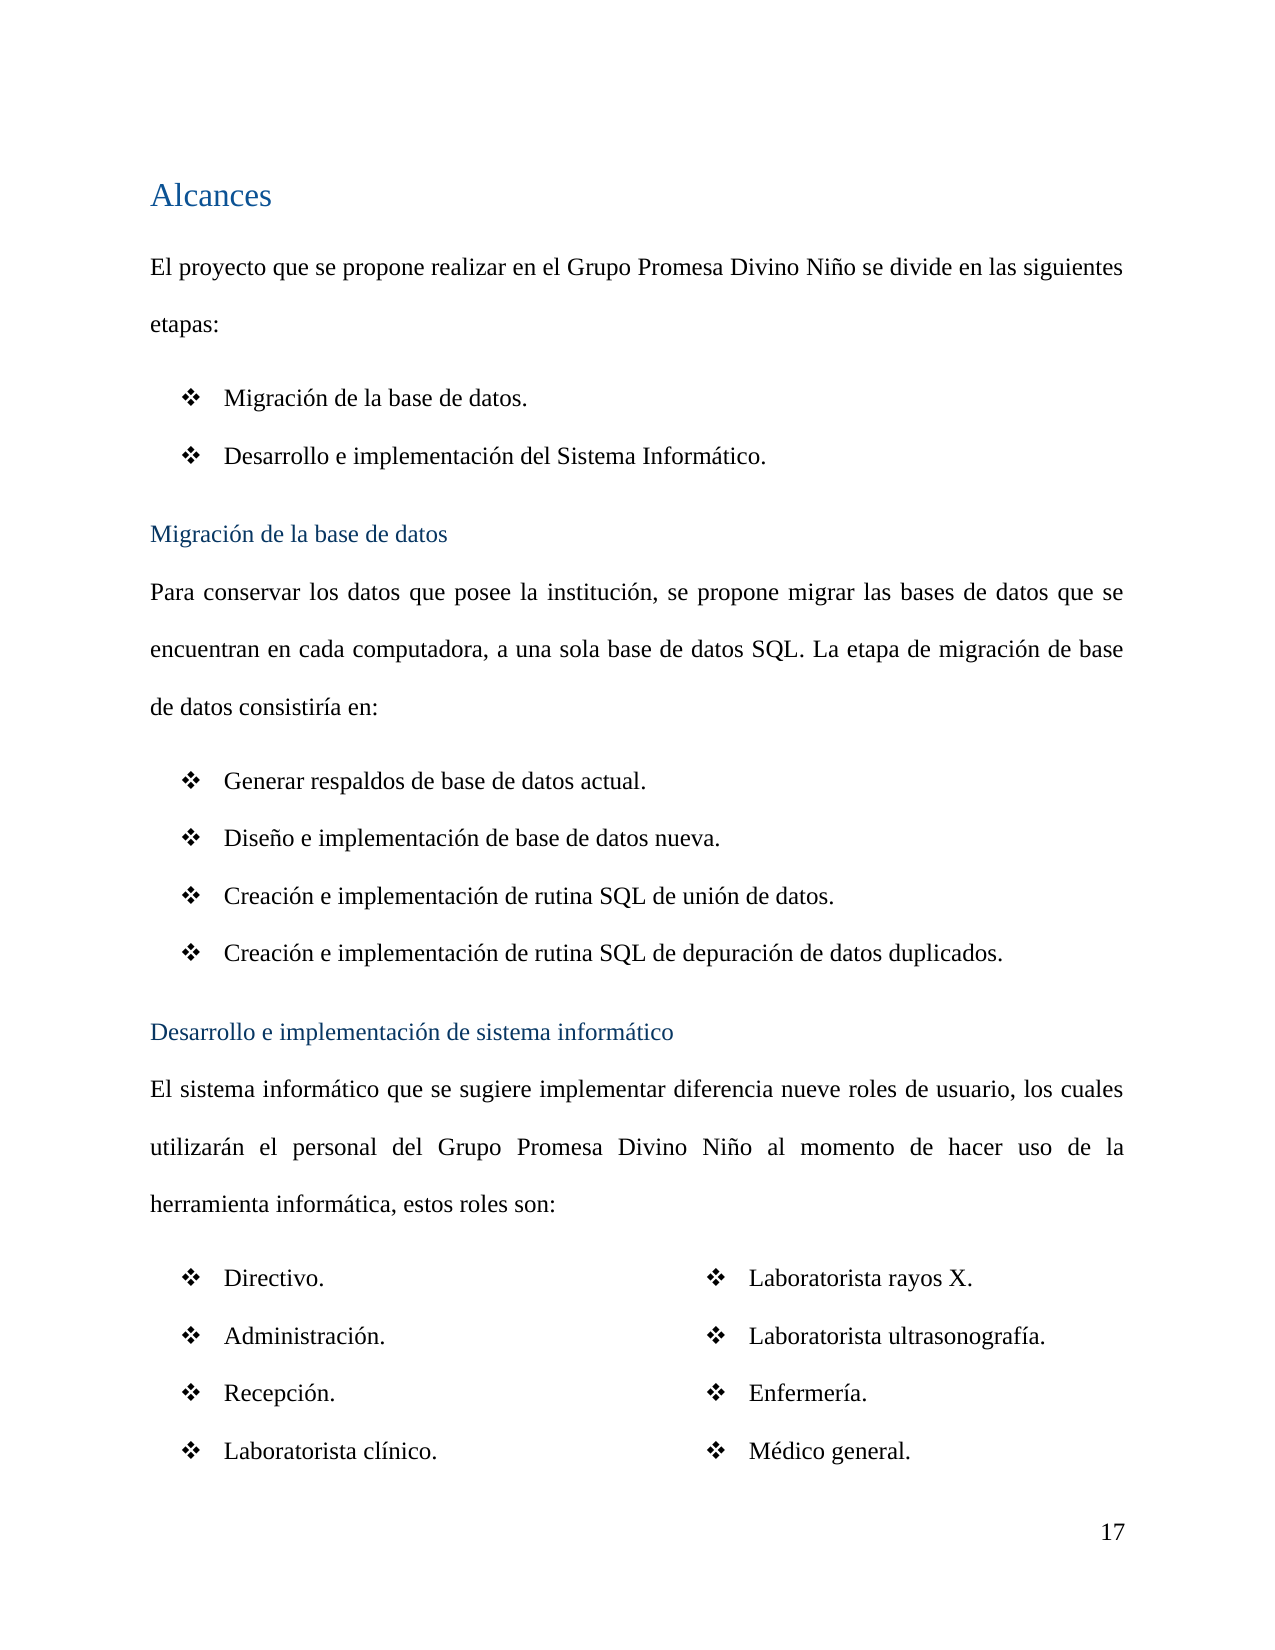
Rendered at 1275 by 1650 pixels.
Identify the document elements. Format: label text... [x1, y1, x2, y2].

text Desarrollo e implementación de sistema informático [150, 1017, 1125, 1045]
list Laboratorista ultrasonografía. [704, 1321, 1125, 1349]
list Administración. [179, 1321, 600, 1349]
text Para conservar los datos que posee la institución, se propone migrar las bases de datos que se encuentran en cada computadora, a una sola base de datos SQL. La etapa de migración de base de datos consistiría en: [150, 577, 1125, 720]
list Creación e implementación de rutina SQL de depuración de datos duplicados. [179, 938, 1125, 967]
list Creación e implementación de rutina SQL de unión de datos. [179, 881, 1125, 909]
text El sistema informático que se sugiere implementar diferencia nueve roles de usuario, los cuales utilizarán el personal del Grupo Promesa Divino Niño al momento de hacer uso de la herramienta informática, estos roles son: [150, 1074, 1125, 1218]
list Desarrollo e implementación del Sistema Informático. [179, 441, 1125, 469]
list Generar respaldos de base de datos actual. [179, 766, 1125, 794]
list Recepción. [179, 1378, 600, 1407]
list Enfermería. [704, 1378, 1125, 1407]
text El proyecto que se propone realizar en el Grupo Promesa Divino Niño se divide en las siguientes etapas: [150, 252, 1125, 338]
text Alcances [150, 175, 1125, 213]
list Migración de la base de datos. [179, 383, 1125, 412]
list Laboratorista clínico. [179, 1436, 600, 1464]
list Diseño e implementación de base de datos nueva. [179, 823, 1125, 852]
list Laboratorista rayos X. [704, 1263, 1125, 1292]
list Directivo. [179, 1263, 600, 1292]
text Migración de la base de datos [150, 519, 1125, 548]
list Médico general. [704, 1436, 1125, 1464]
